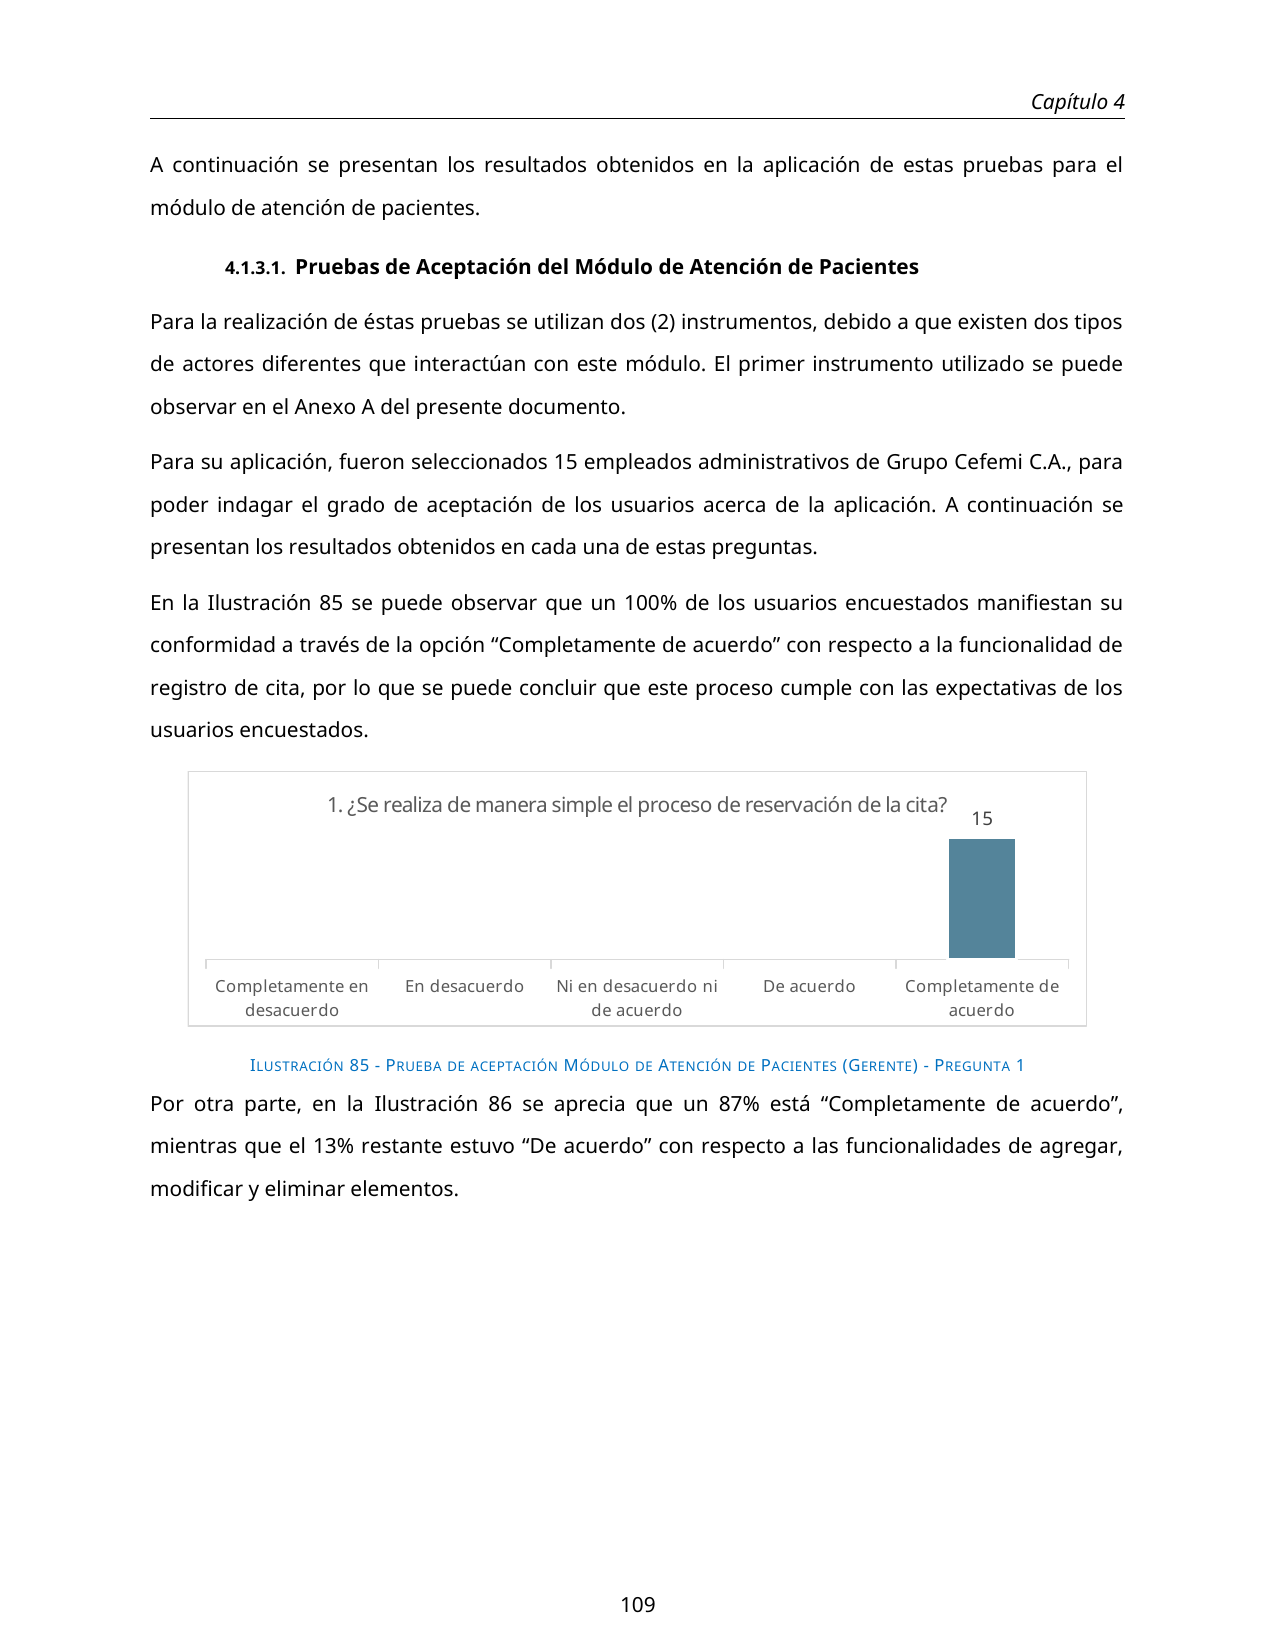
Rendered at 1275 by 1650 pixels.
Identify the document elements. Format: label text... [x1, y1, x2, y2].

text Para su aplicación, fueron seleccionados 15 empleados administrativos de Grupo Cefemi C.A., para poder indagar el grado de aceptación de los usuarios acerca de la aplicación. A continuación se presentan los resultados obtenidos en cada una de estas preguntas. [150, 447, 1125, 561]
text Para la realización de éstas pruebas se utilizan dos (2) instrumentos, debido a que existen dos tipos de actores diferentes que interactúan con este módulo. El primer instrumento utilizado se puede observar en el Anexo A del presente documento. [150, 307, 1125, 421]
text Ilustración 85 - Prueba de aceptación Módulo de Atención de Pacientes (Gerente) - Pregunta 1 [150, 1053, 1125, 1076]
text A continuación se presentan los resultados obtenidos en la aplicación de estas pruebas para el módulo de atención de pacientes. [150, 150, 1125, 221]
text En la Ilustración 85 se puede observar que un 100% de los usuarios encuestados manifiestan su conformidad a través de la opción “Completamente de acuerdo” con respecto a la funcionalidad de registro de cita, por lo que se puede concluir que este proceso cumple con las expectativas de los usuarios encuestados. [150, 588, 1125, 744]
text Por otra parte, en la Ilustración 86 se aprecia que un 87% está “Completamente de acuerdo”, mientras que el 13% restante estuvo “De acuerdo” con respecto a las funcionalidades de agregar, modificar y eliminar elementos. [150, 1089, 1125, 1202]
list Pruebas de Aceptación del Módulo de Atención de Pacientes [225, 252, 1125, 280]
